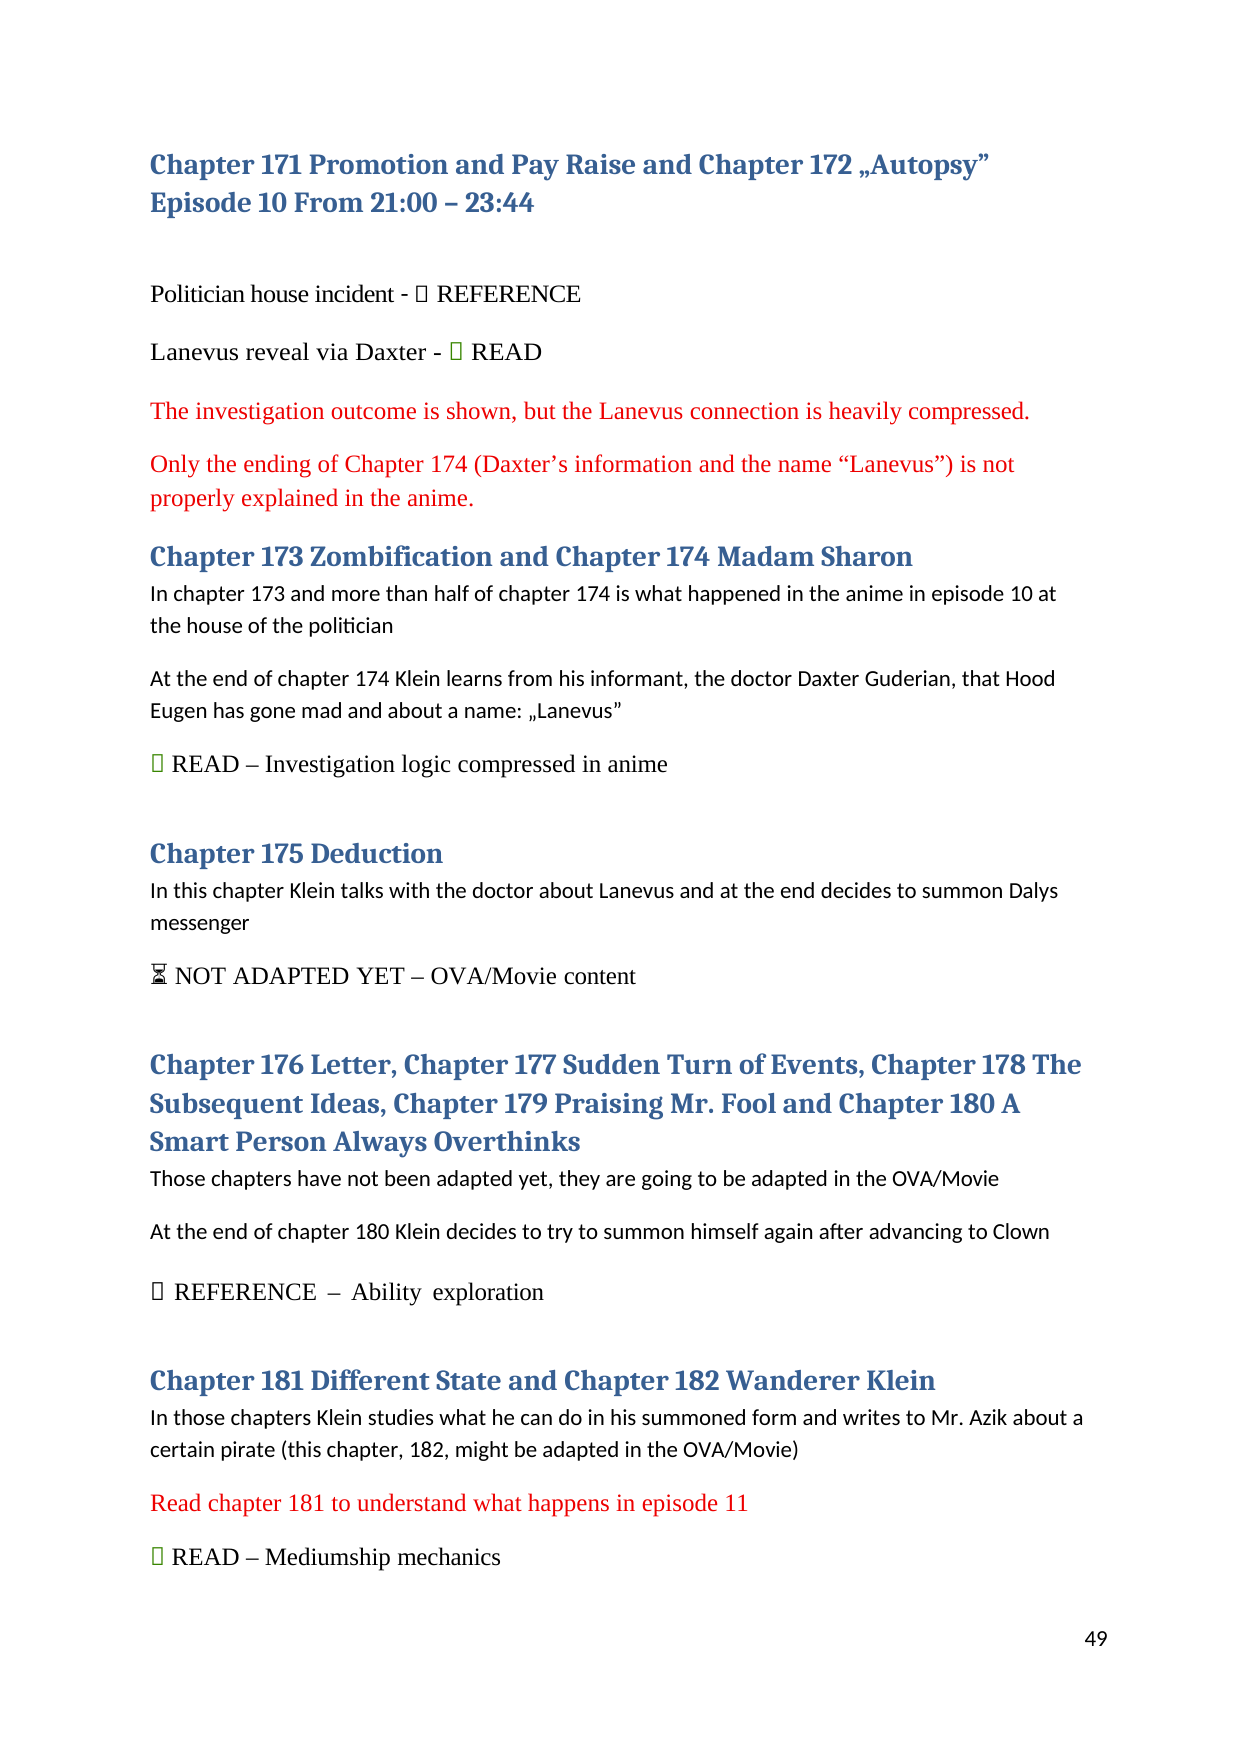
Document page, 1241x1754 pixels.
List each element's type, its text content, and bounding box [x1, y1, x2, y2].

text Those chapters have not been adapted yet, they are going to be adapted in the OVA/Movie [150, 1164, 1107, 1192]
subtitle Chapter 176 Letter, Chapter 177 Sudden Turn of Events, Chapter 178 The Subsequent Ideas, Chapter 179 Praising Mr. Fool and Chapter 180 A Smart Person Always Overthinks [150, 1048, 1092, 1159]
text At the end of chapter 174 Klein learns from his informant, the doctor Daxter Guderian, that Hood Eugen has gone mad and about a name: „Lanevus” [150, 664, 1078, 725]
text The investigation outcome is shown, but the Lanevus connection is heavily compressed. [150, 396, 1107, 424]
text In chapter 173 and more than half of chapter 174 is what happened in the anime in episode 10 at the house of the politician [150, 579, 1078, 639]
text Only the ending of Chapter 174 (Daxter’s information and the name “Lanevus”) is not properly explained in the anime. [150, 449, 1031, 511]
text At the end of chapter 180 Klein decides to try to summon himself again after advancing to Clown [150, 1217, 1107, 1245]
text In this chapter Klein talks with the doctor about Lanevus and at the end decides to summon Dalys messenger [150, 876, 1107, 936]
subtitle Chapter 171 Promotion and Pay Raise and Chapter 172 „Autopsy” Episode 10 From 21:00 – 23:44 [150, 148, 1031, 220]
text Read chapter 181 to understand what happens in episode 11 [150, 1488, 1107, 1517]
text In those chapters Klein studies what he can do in his summoned form and writes to Mr. Azik about a certain pirate (this chapter, 182, might be adapted in the OVA/Movie) [150, 1403, 1107, 1463]
subtitle Chapter 173 Zombification and Chapter 174 Madam Sharon [150, 541, 1107, 574]
subtitle Chapter 175 Deduction [150, 837, 1107, 871]
subtitle Chapter 181 Different State and Chapter 182 Wanderer Klein [150, 1364, 1107, 1398]
text 🔁 REFERENCE – Ability exploration [150, 1273, 1107, 1307]
text ✅ READ – Investigation logic compressed in anime [150, 746, 1107, 780]
text ✅ READ – Mediumship mechanics [150, 1539, 1107, 1573]
text ⏳ NOT ADAPTED YET – OVA/Movie content [150, 957, 1107, 991]
text Politician house incident - 🔁 REFERENCE Lanevus reveal via Daxter - ✅ READ [150, 278, 674, 368]
